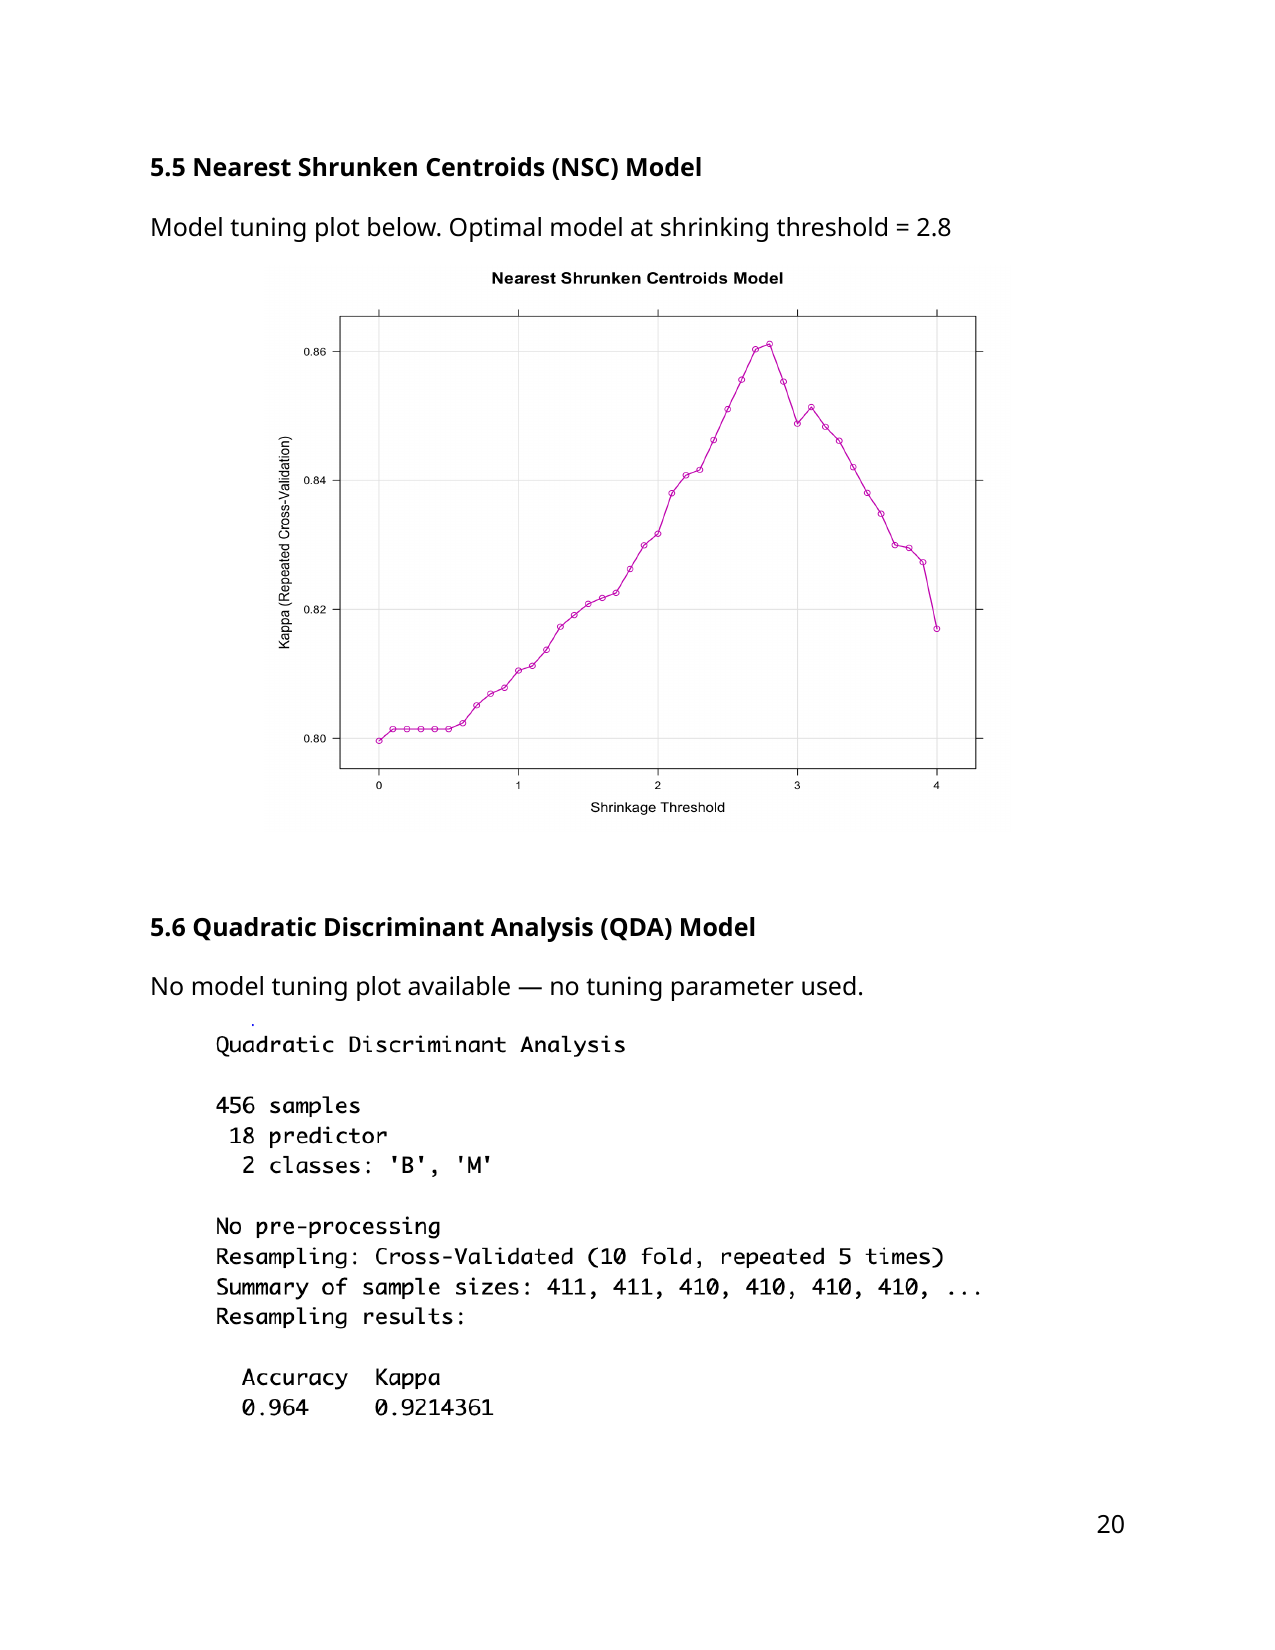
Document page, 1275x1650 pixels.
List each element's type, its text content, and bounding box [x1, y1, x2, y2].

picture [206, 1024, 1069, 1446]
subtitle 5.5 Nearest Shrunken Centroids (NSC) Model [150, 150, 1125, 184]
picture [264, 265, 1011, 832]
text No model tuning plot available — no tuning parameter used. [150, 968, 1125, 1003]
text Model tuning plot below. Optimal model at shrinking threshold = 2.8 [150, 209, 1125, 243]
subtitle 5.6 Quadratic Discriminant Analysis (QDA) Model [150, 909, 1125, 943]
